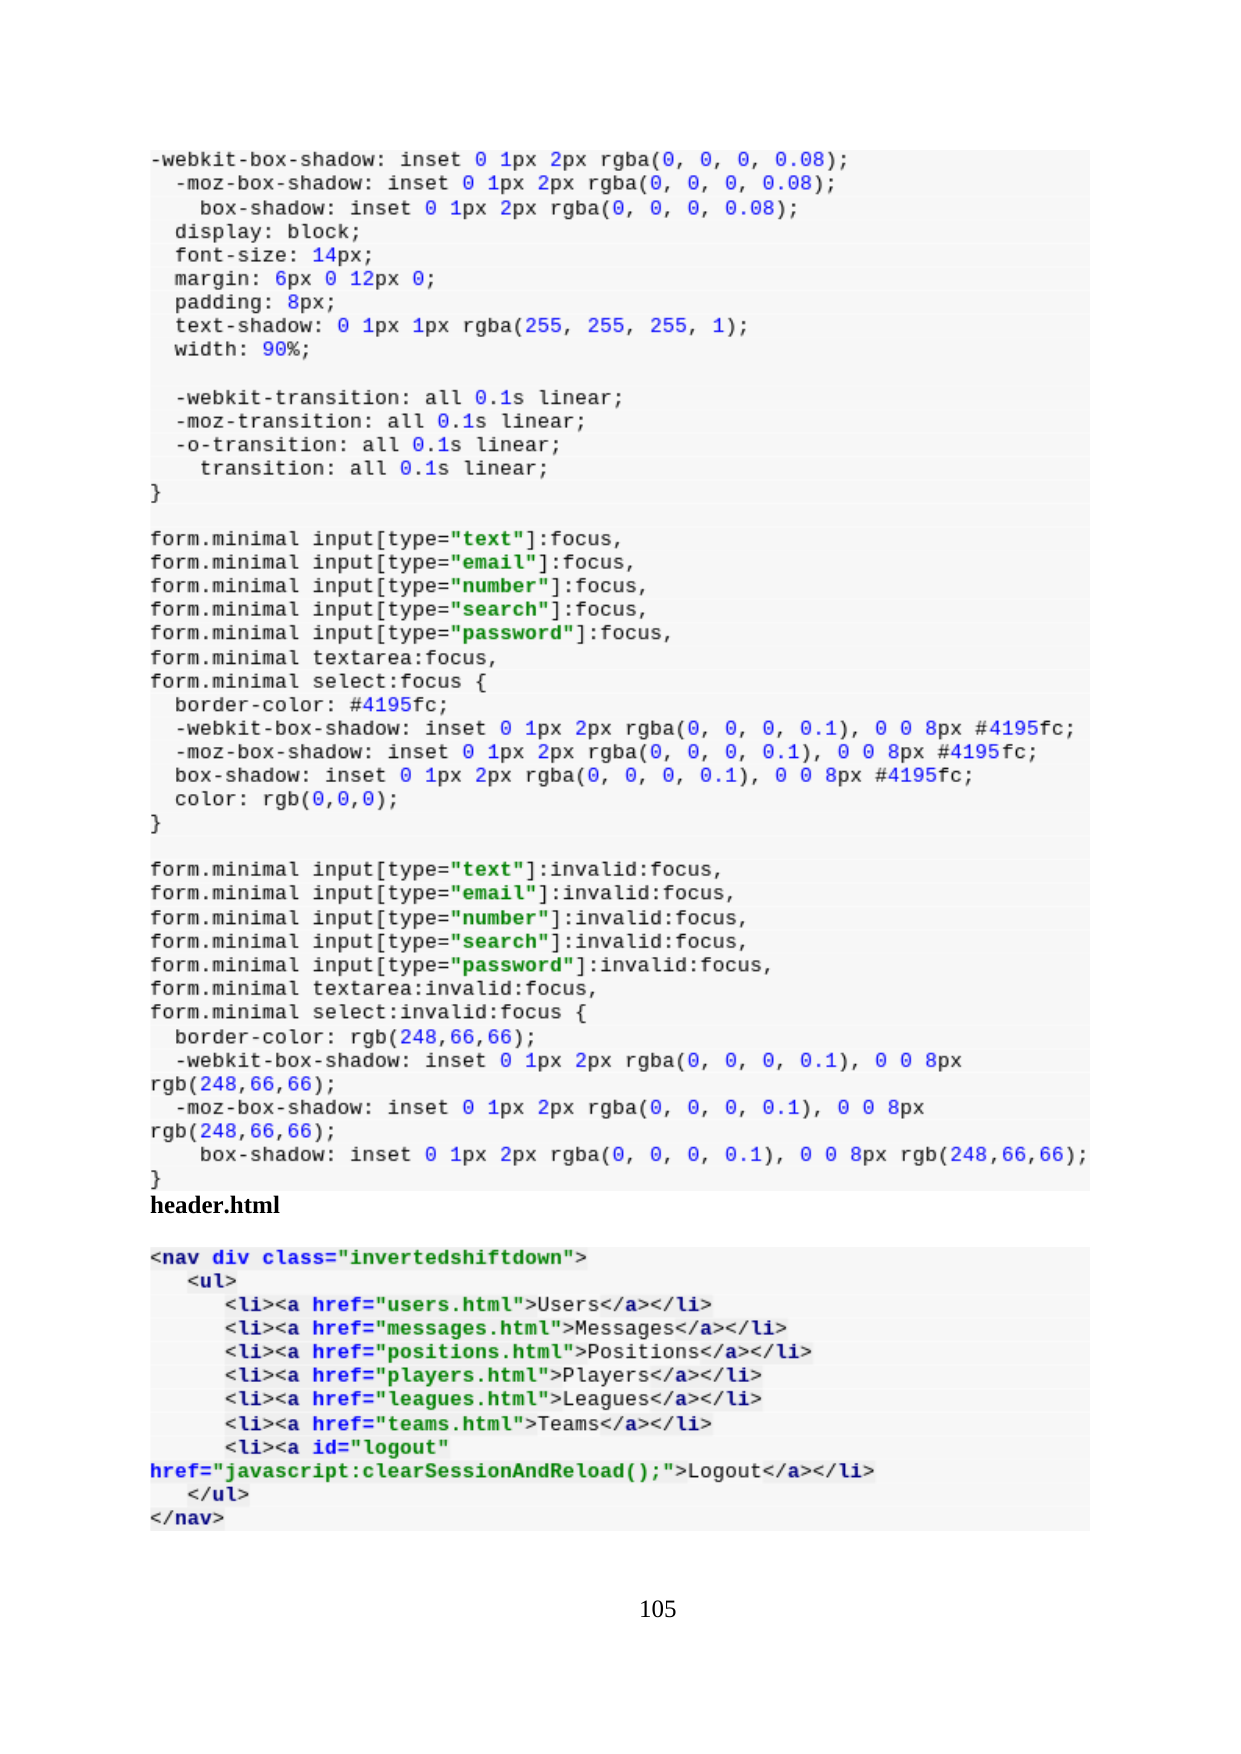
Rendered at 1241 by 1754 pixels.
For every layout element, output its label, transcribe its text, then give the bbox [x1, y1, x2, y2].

subtitle header.html [150, 1191, 1090, 1219]
